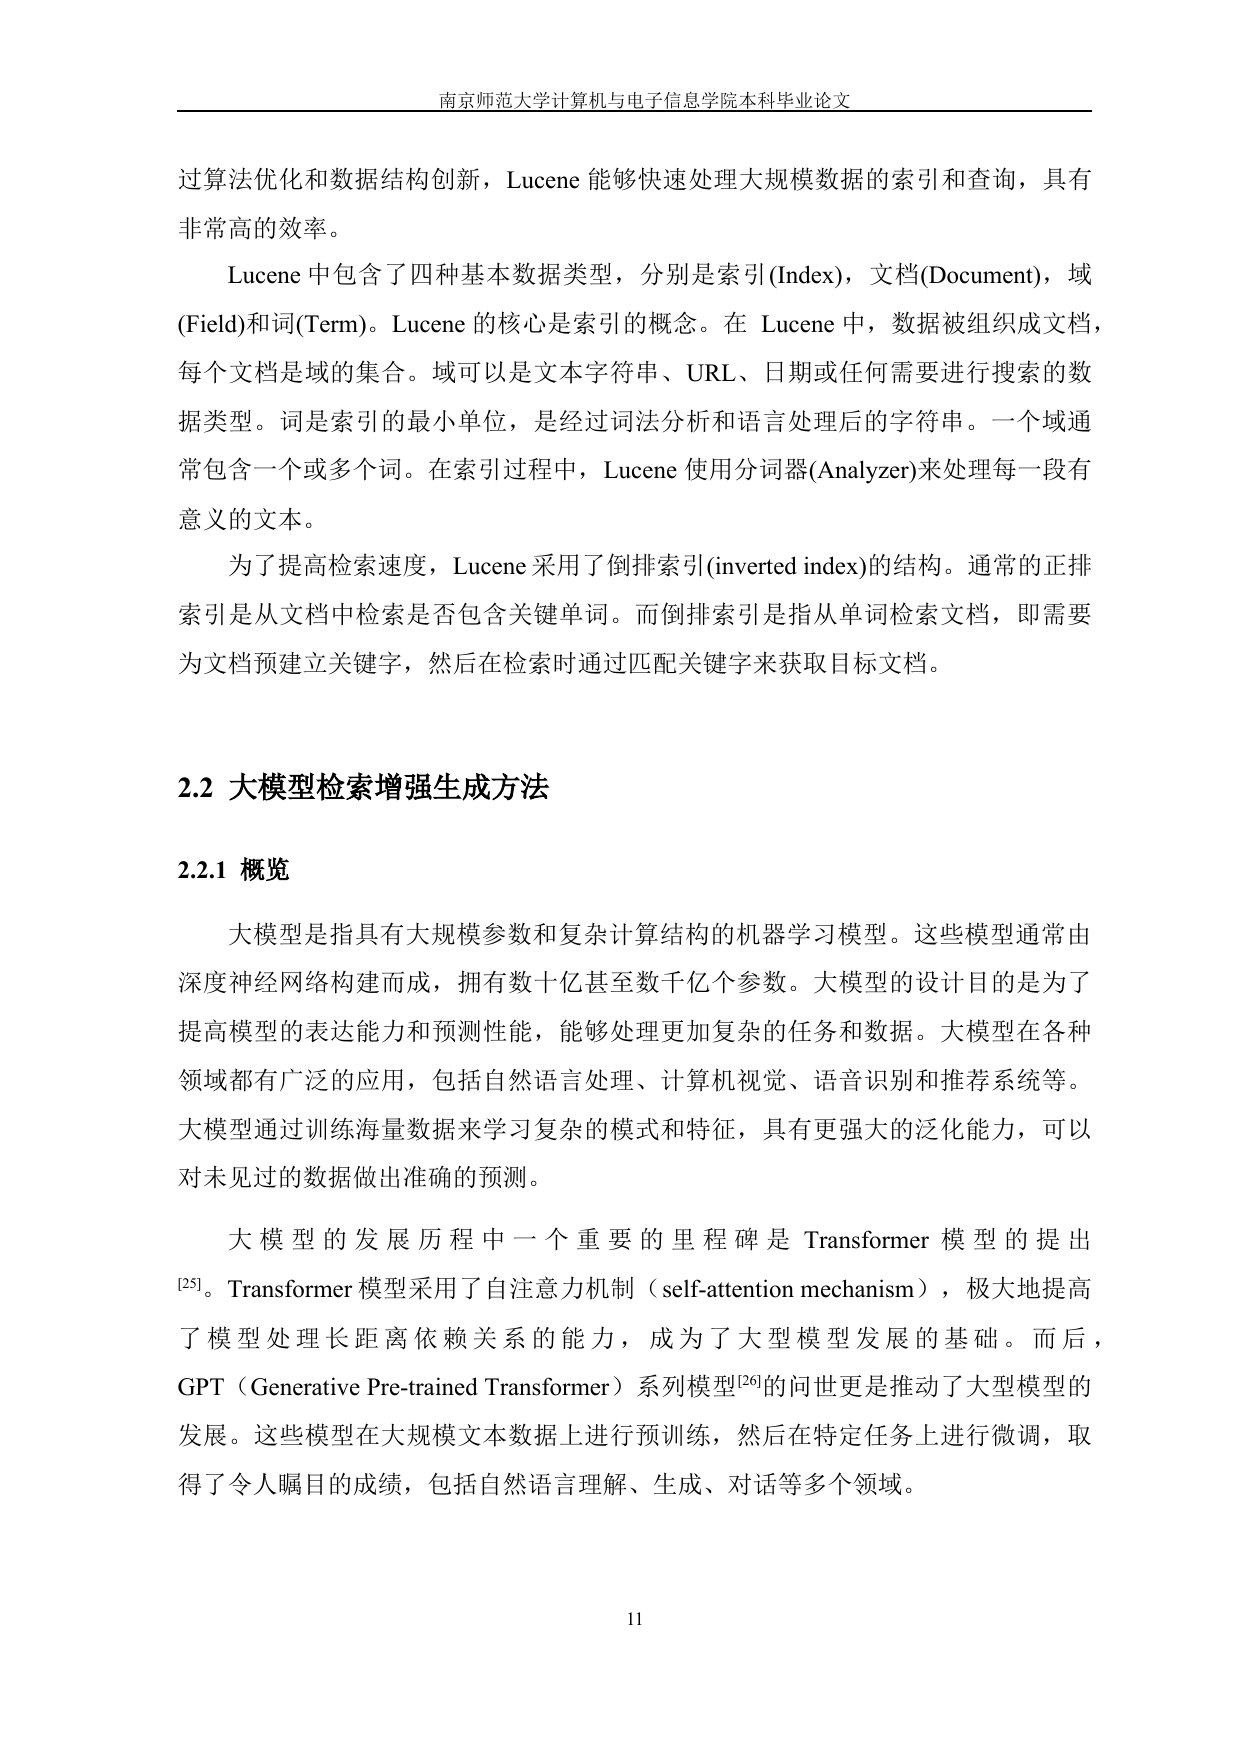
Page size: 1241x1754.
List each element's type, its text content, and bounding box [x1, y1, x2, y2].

text 大模型的发展历程中一个重要的里程碑是Transformer模型的提出[25]。Transformer模型采用了自注意力机制（self-attention mechanism），极大地提高了模型处理长距离依赖关系的能力，成为了大型模型发展的基础。而后，GPT（Generative Pre-trained Transformer）系列模型[26]的问世更是推动了大型模型的发展。这些模型在大规模文本数据上进行预训练，然后在特定任务上进行微调，取得了令人瞩目的成绩，包括自然语言理解、生成、对话等多个领域。 [177, 1223, 1092, 1499]
text Lucene中包含了四种基本数据类型，分别是索引(Index)，文档(Document)，域(Field)和词(Term)。Lucene 的核心是索引的概念。在 Lucene 中，数据被组织成文档，每个文档是域的集合。域可以是文本字符串、URL、日期或任何需要进行搜索的数据类型。词是索引的最小单位，是经过词法分析和语言处理后的字符串。一个域通常包含一个或多个词。在索引过程中，Lucene 使用分词器(Analyzer)来处理每一段有意义的文本。 [177, 257, 1092, 534]
text 大模型是指具有大规模参数和复杂计算结构的机器学习模型。这些模型通常由深度神经网络构建而成，拥有数十亿甚至数千亿个参数。大模型的设计目的是为了提高模型的表达能力和预测性能，能够处理更加复杂的任务和数据。大模型在各种领域都有广泛的应用，包括自然语言处理、计算机视觉、语音识别和推荐系统等。大模型通过训练海量数据来学习复杂的模式和特征，具有更强大的泛化能力，可以对未见过的数据做出准确的预测。 [177, 916, 1092, 1192]
text 为了提高检索速度，Lucene采用了倒排索引(inverted index)的结构。通常的正排索引是从文档中检索是否包含关键单词。而倒排索引是指从单词检索文档，即需要为文档预建立关键字，然后在检索时通过匹配关键字来获取目标文档。 [177, 548, 1092, 678]
subtitle 2.2.1 概览 [177, 852, 1092, 884]
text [177, 162, 1092, 243]
subtitle 2.2 大模型检索增强生成方法 [177, 753, 1092, 818]
